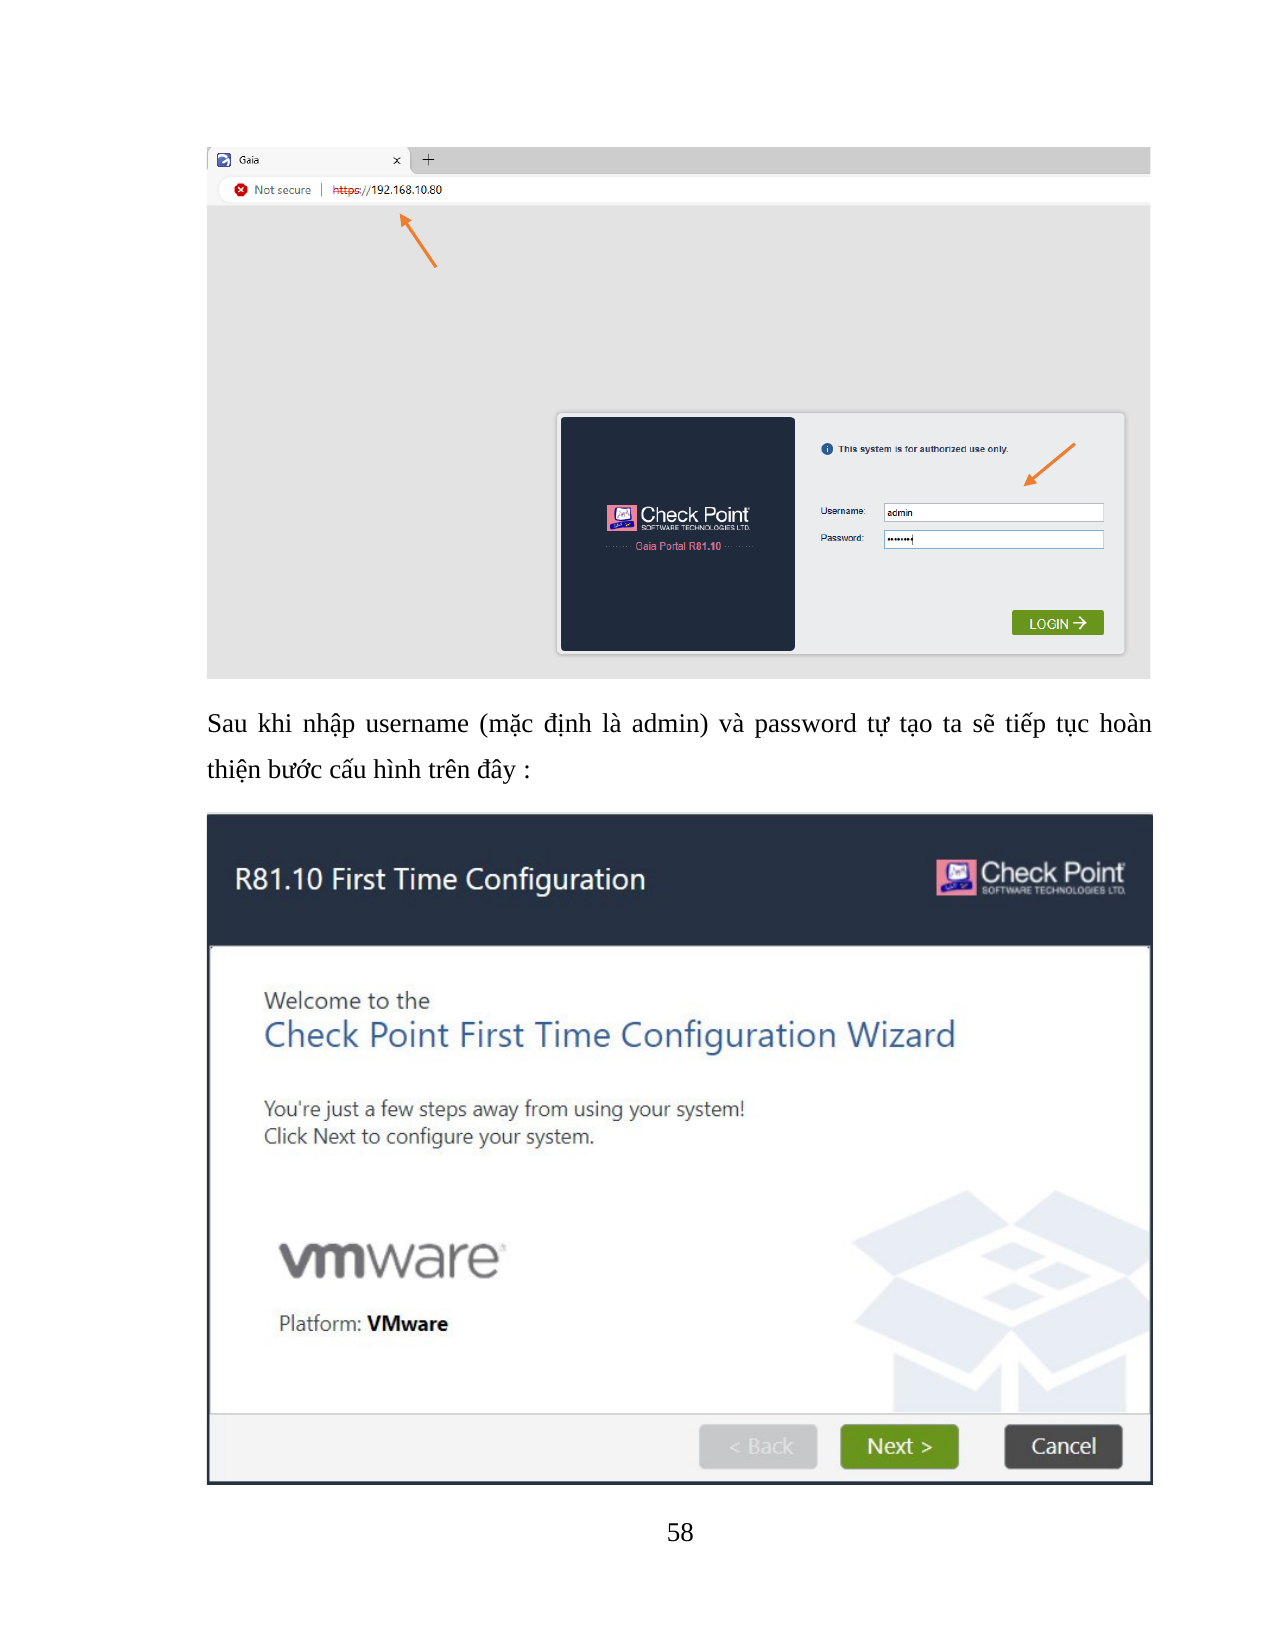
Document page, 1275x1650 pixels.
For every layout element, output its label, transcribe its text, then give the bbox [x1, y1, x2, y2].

picture [206, 812, 1153, 1485]
picture [206, 147, 1151, 679]
text Sau khi nhập username (mặc định là admin) và password tự tạo ta sẽ tiếp tục hoàn thiện bước cấu hình trên đây : [207, 707, 1154, 785]
